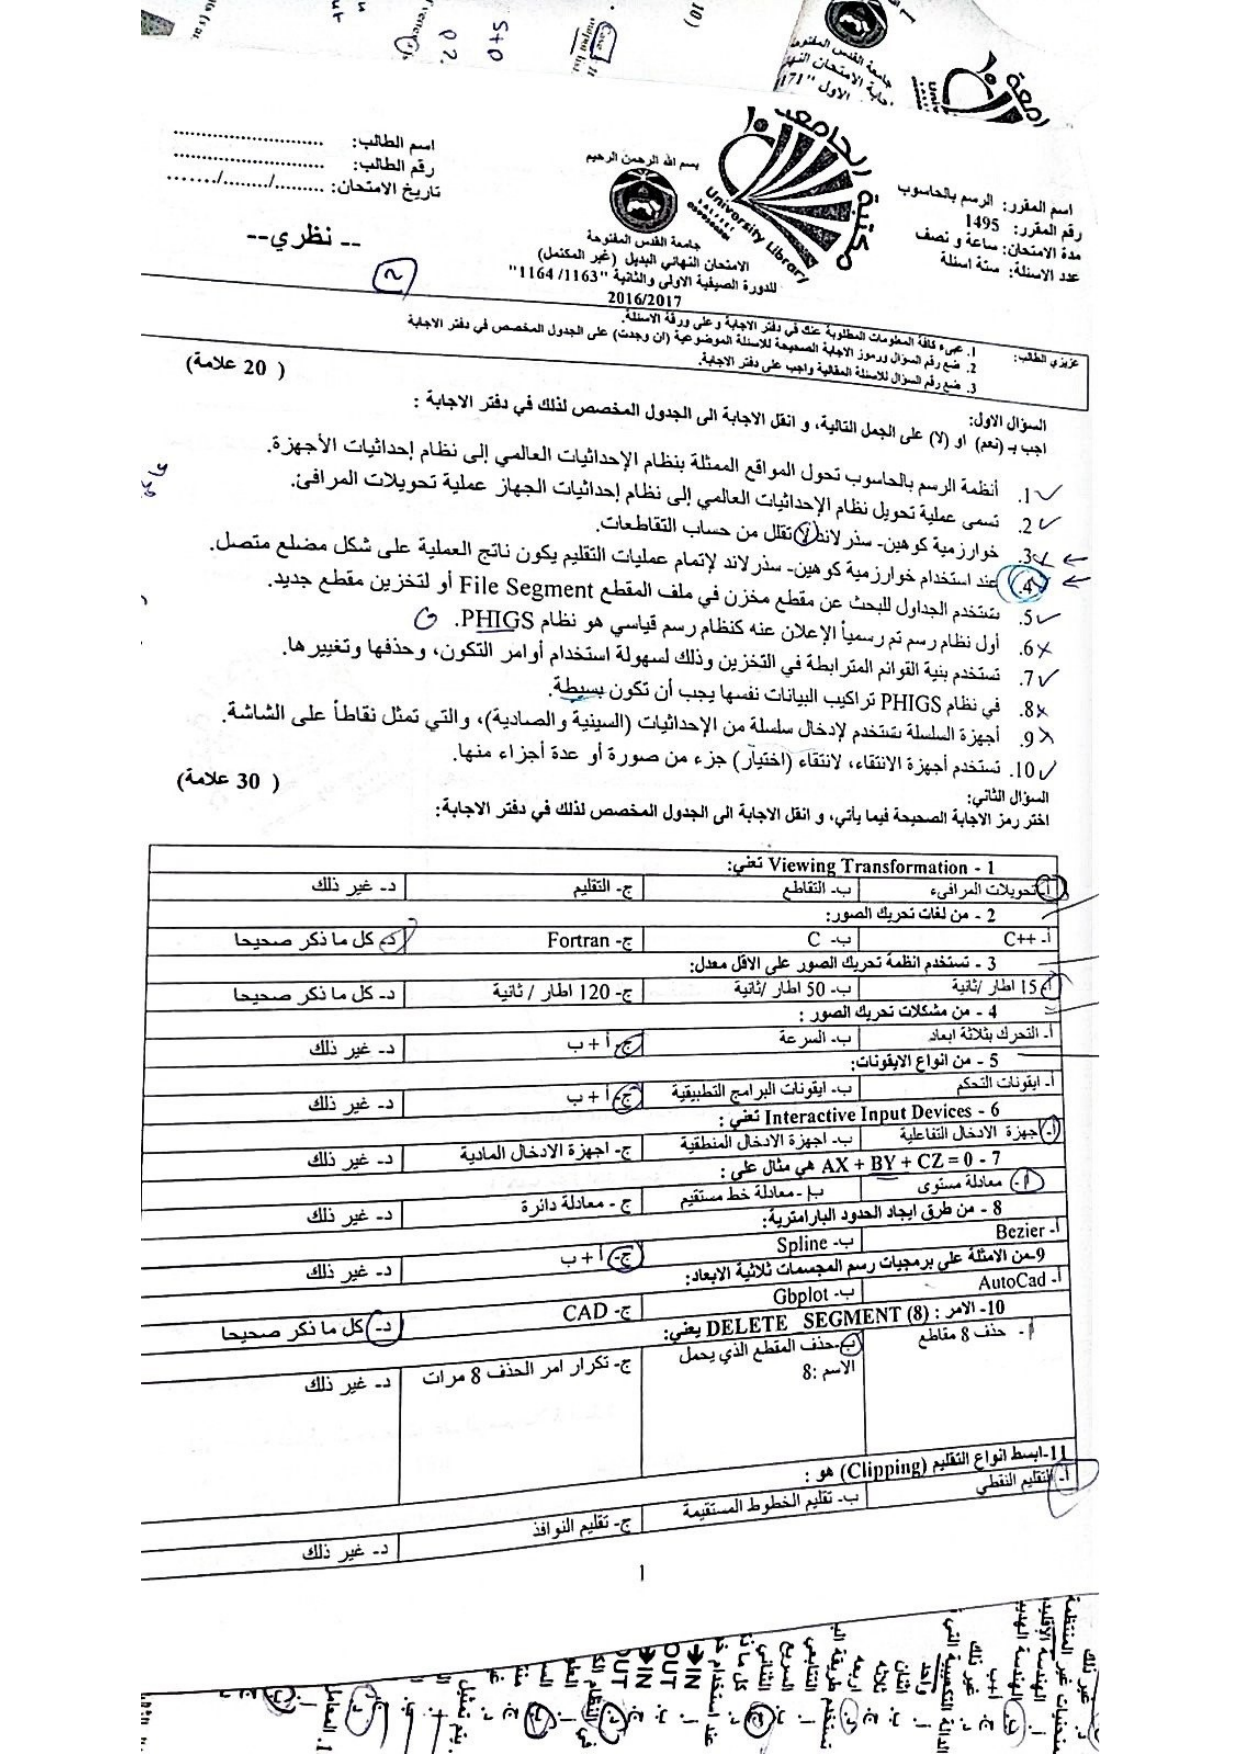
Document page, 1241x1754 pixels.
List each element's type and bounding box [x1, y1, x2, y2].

picture [141, 0, 1100, 1754]
